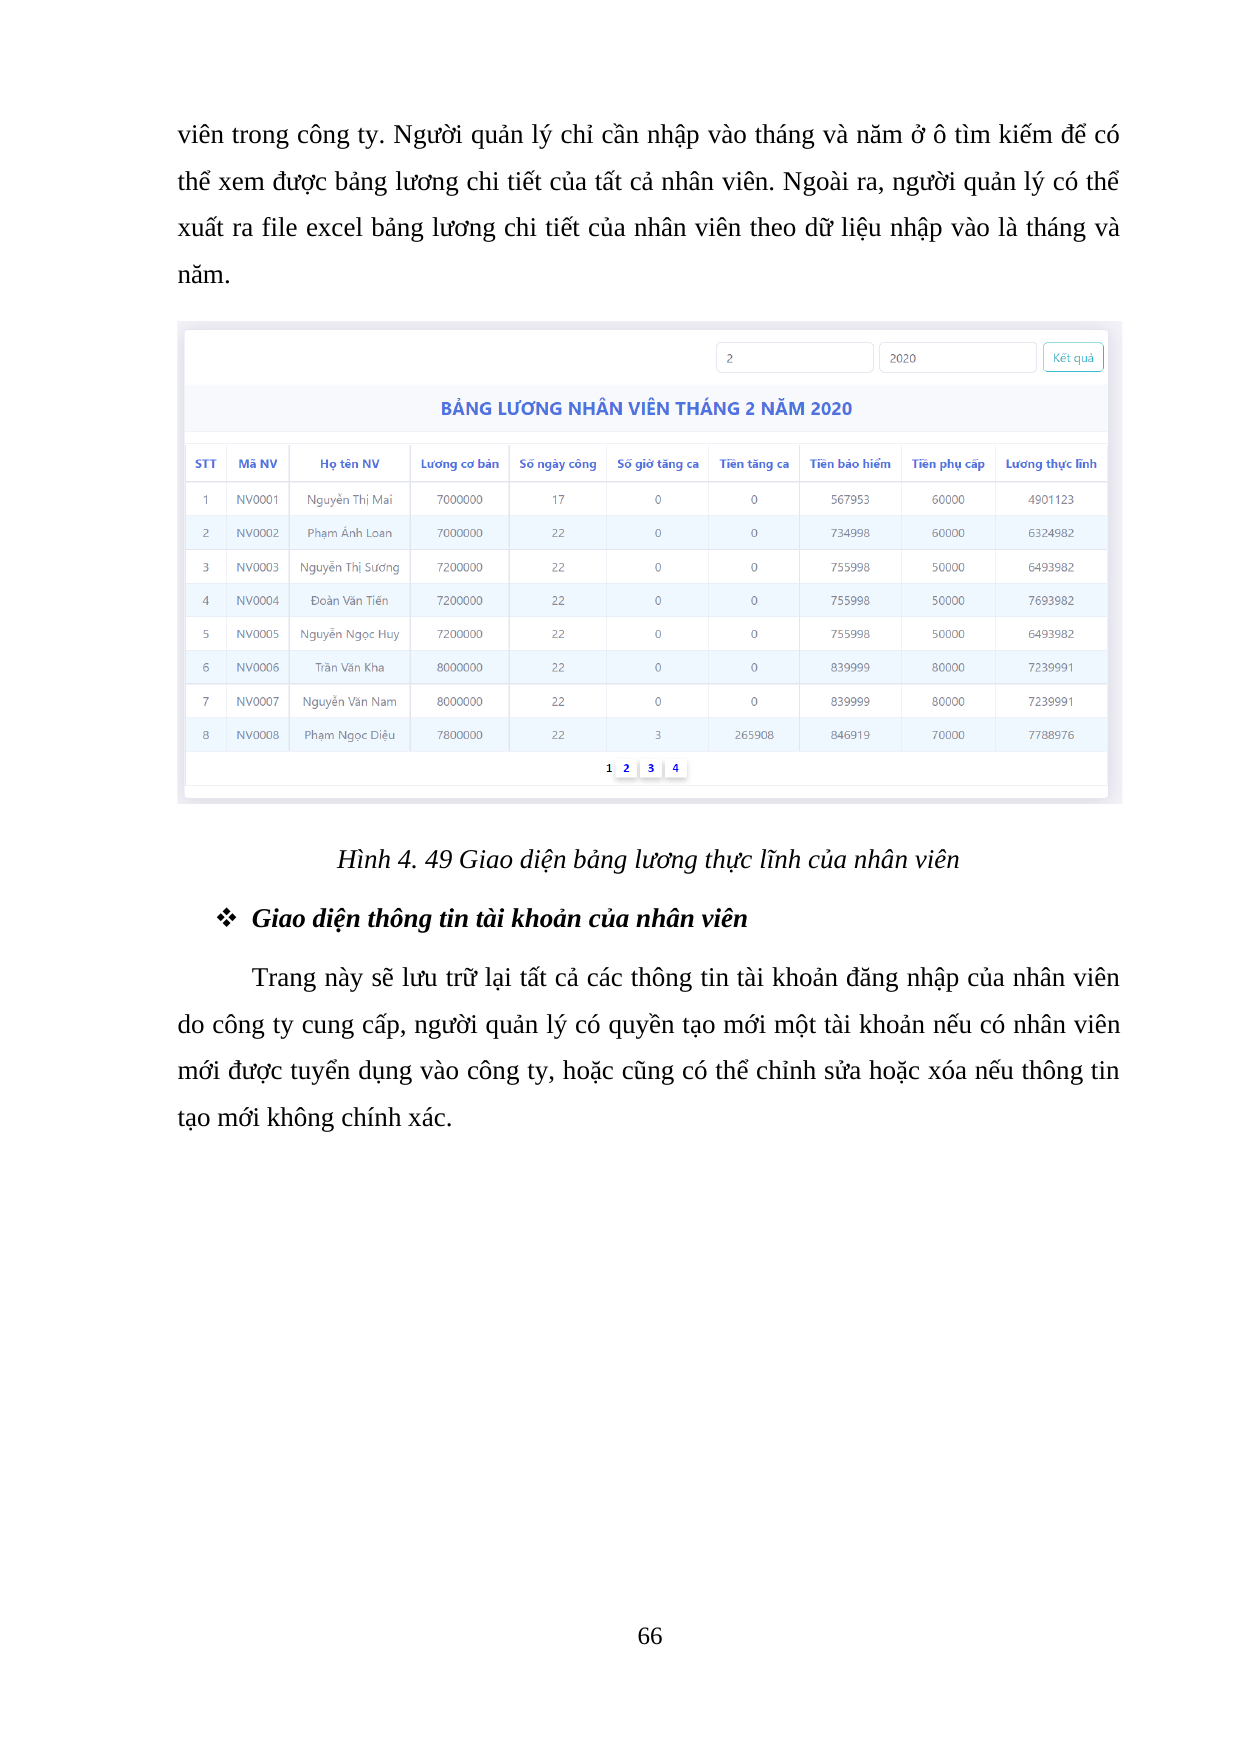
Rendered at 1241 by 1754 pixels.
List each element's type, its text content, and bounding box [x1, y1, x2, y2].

text Giao diện thông tin tài khoản của nhân viên [214, 902, 1122, 933]
text Trang này sẽ lưu trữ lại tất cả các thông tin tài khoản đăng nhập của nhân viên do công ty cung cấp, người quản lý có quyền tạo mới một tài khoản nếu có nhân viên mới được tuyển dụng vào công ty, hoặc cũng có thể chỉnh sửa hoặc xóa nếu thông tin tạo mới không chính xác. [177, 961, 1122, 1132]
picture [177, 321, 1123, 804]
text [177, 118, 1122, 289]
